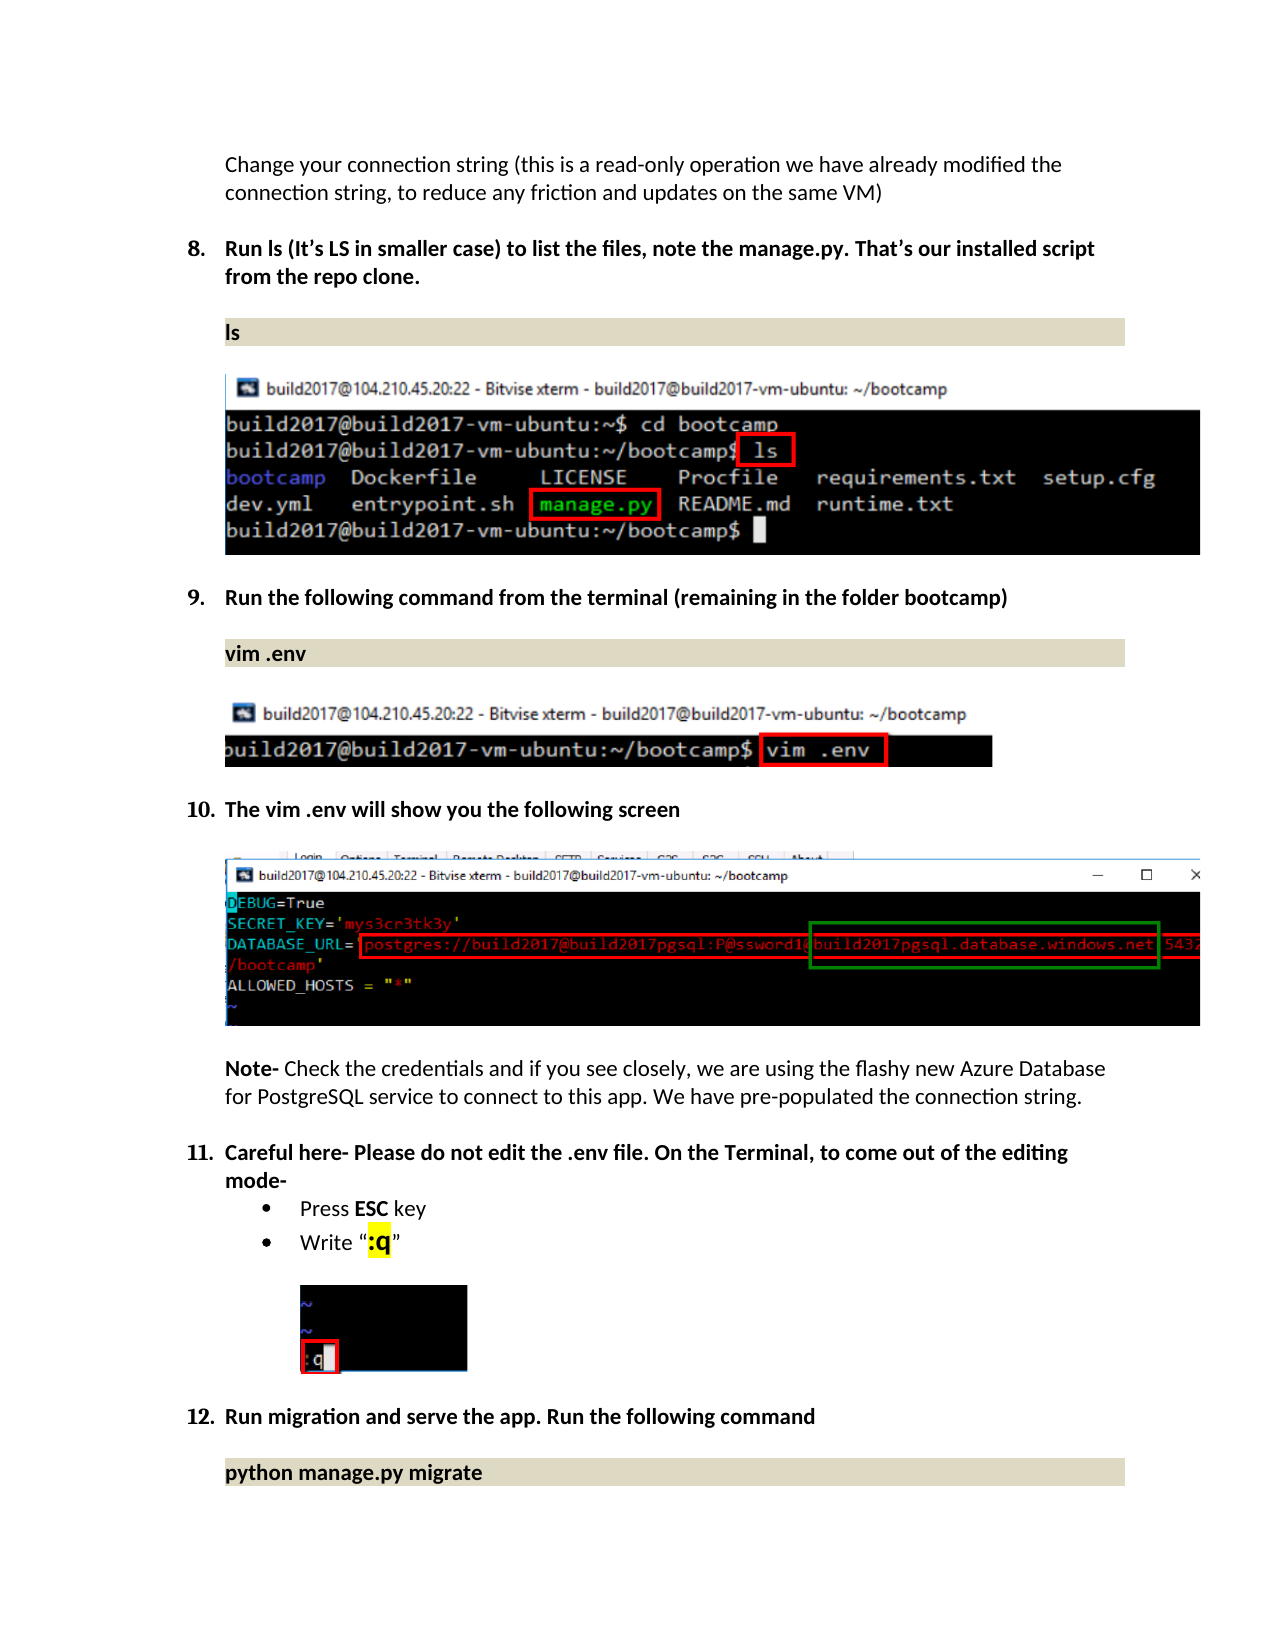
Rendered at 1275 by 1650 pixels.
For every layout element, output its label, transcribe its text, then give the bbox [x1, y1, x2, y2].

picture [300, 1285, 468, 1374]
text Change your connection string (this is a read-only operation we have already modified the connection string, to reduce any friction and updates on the same VM) [225, 150, 1125, 206]
picture [225, 851, 1200, 1026]
list Press ESC key [262, 1194, 1125, 1222]
list Note- Check the credentials and if you see closely, we are using the flashy new Azure Database for PostgreSQL service to connect to this app. We have pre-populated the connection string. [225, 1054, 1125, 1110]
list vim .env [225, 639, 1125, 667]
list The vim .env will show you the following screen [187, 795, 1125, 823]
picture [225, 374, 1200, 555]
list Run the following command from the terminal (remaining in the folder bootcamp) [187, 583, 1125, 611]
list Careful here- Please do not edit the .env file. On the Terminal, to come out of the editing mode- [187, 1138, 1125, 1194]
list ls [225, 318, 1125, 346]
list Write “:q” [391, 1222, 1125, 1258]
list Write “:q” [262, 1222, 368, 1258]
picture [225, 695, 993, 767]
list Run migration and serve the app. Run the following command [187, 1402, 1125, 1430]
list python manage.py migrate [225, 1458, 1125, 1486]
list Run ls (It’s LS in smaller case) to list the files, note the manage.py. That’s our installed script from the repo clone. [187, 234, 1125, 290]
